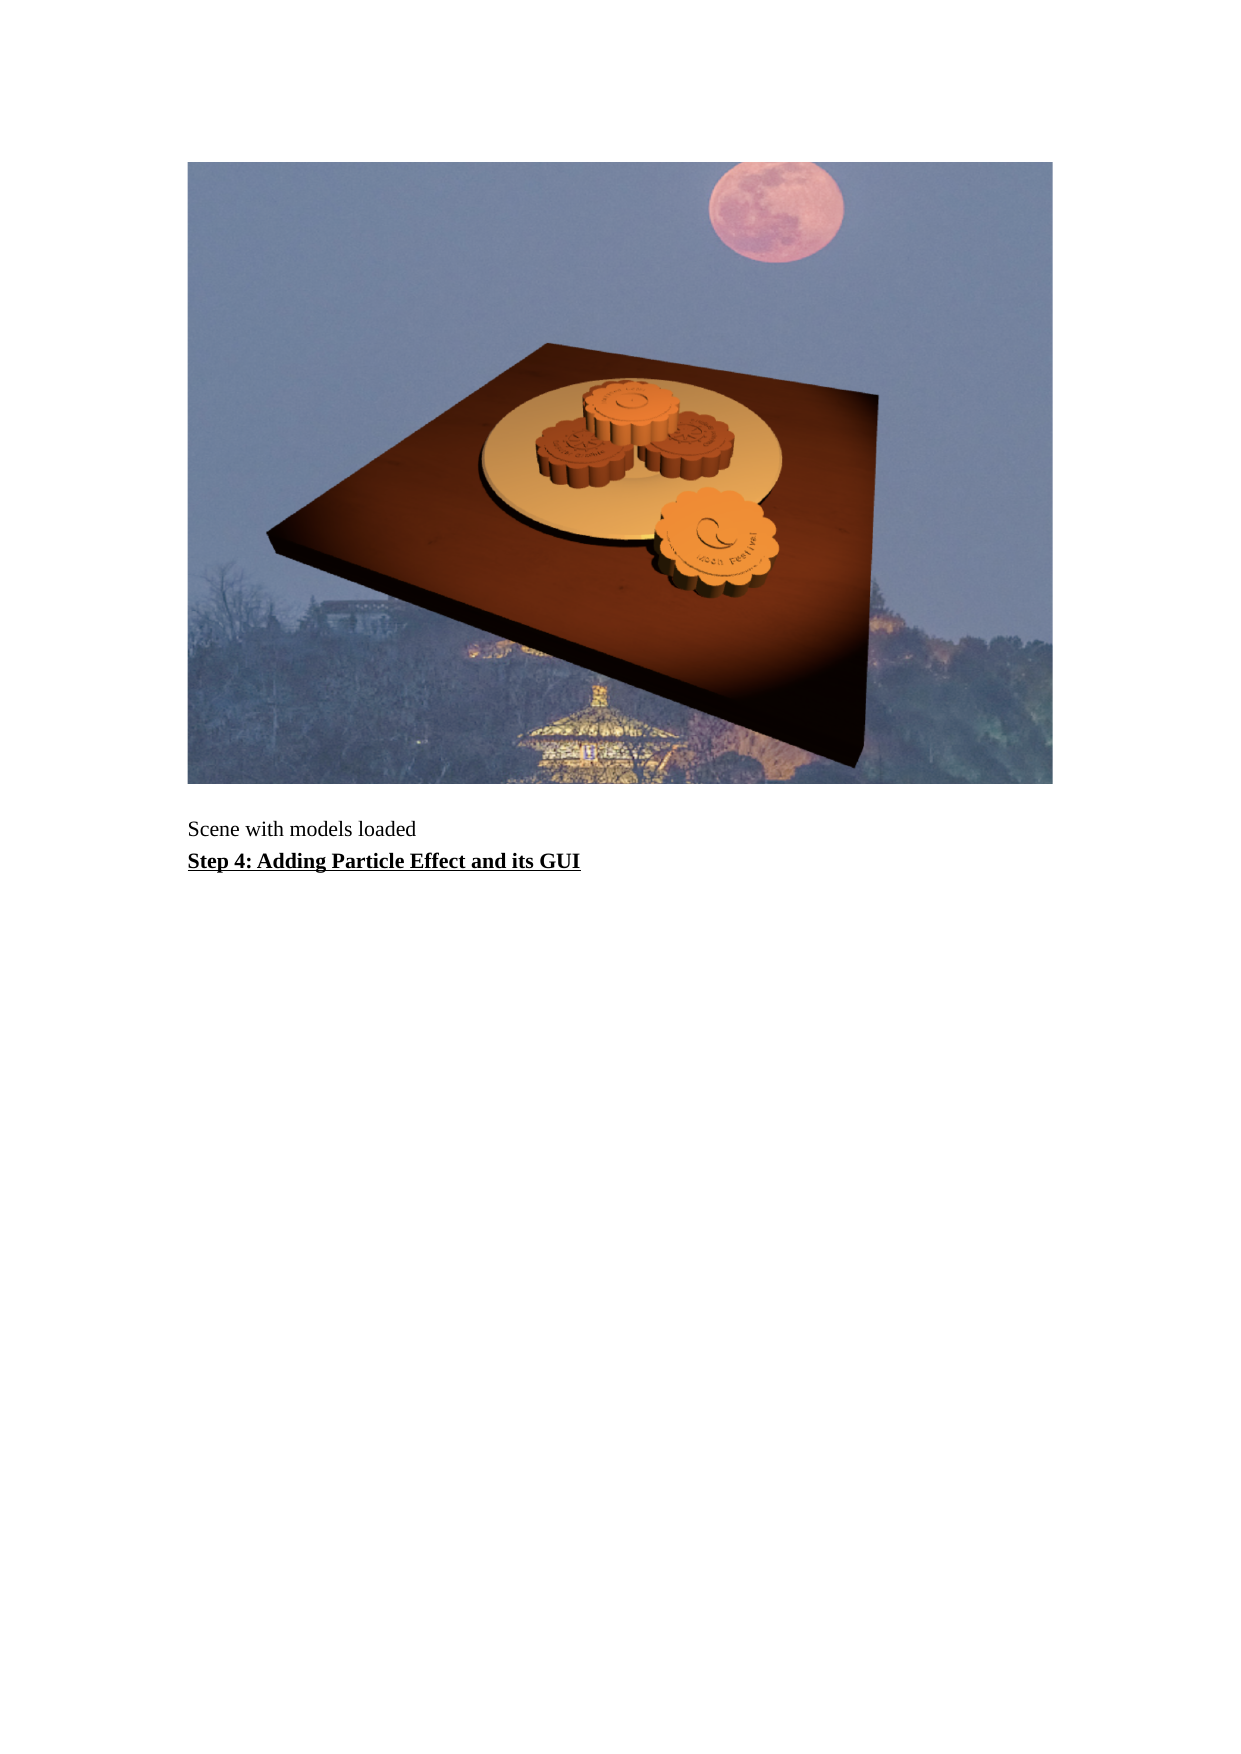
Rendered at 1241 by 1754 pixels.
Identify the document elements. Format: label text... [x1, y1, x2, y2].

text Step 4: Adding Particle Effect and its GUI [187, 844, 1053, 877]
text Scene with models loaded [187, 812, 1053, 844]
picture [187, 162, 1053, 784]
